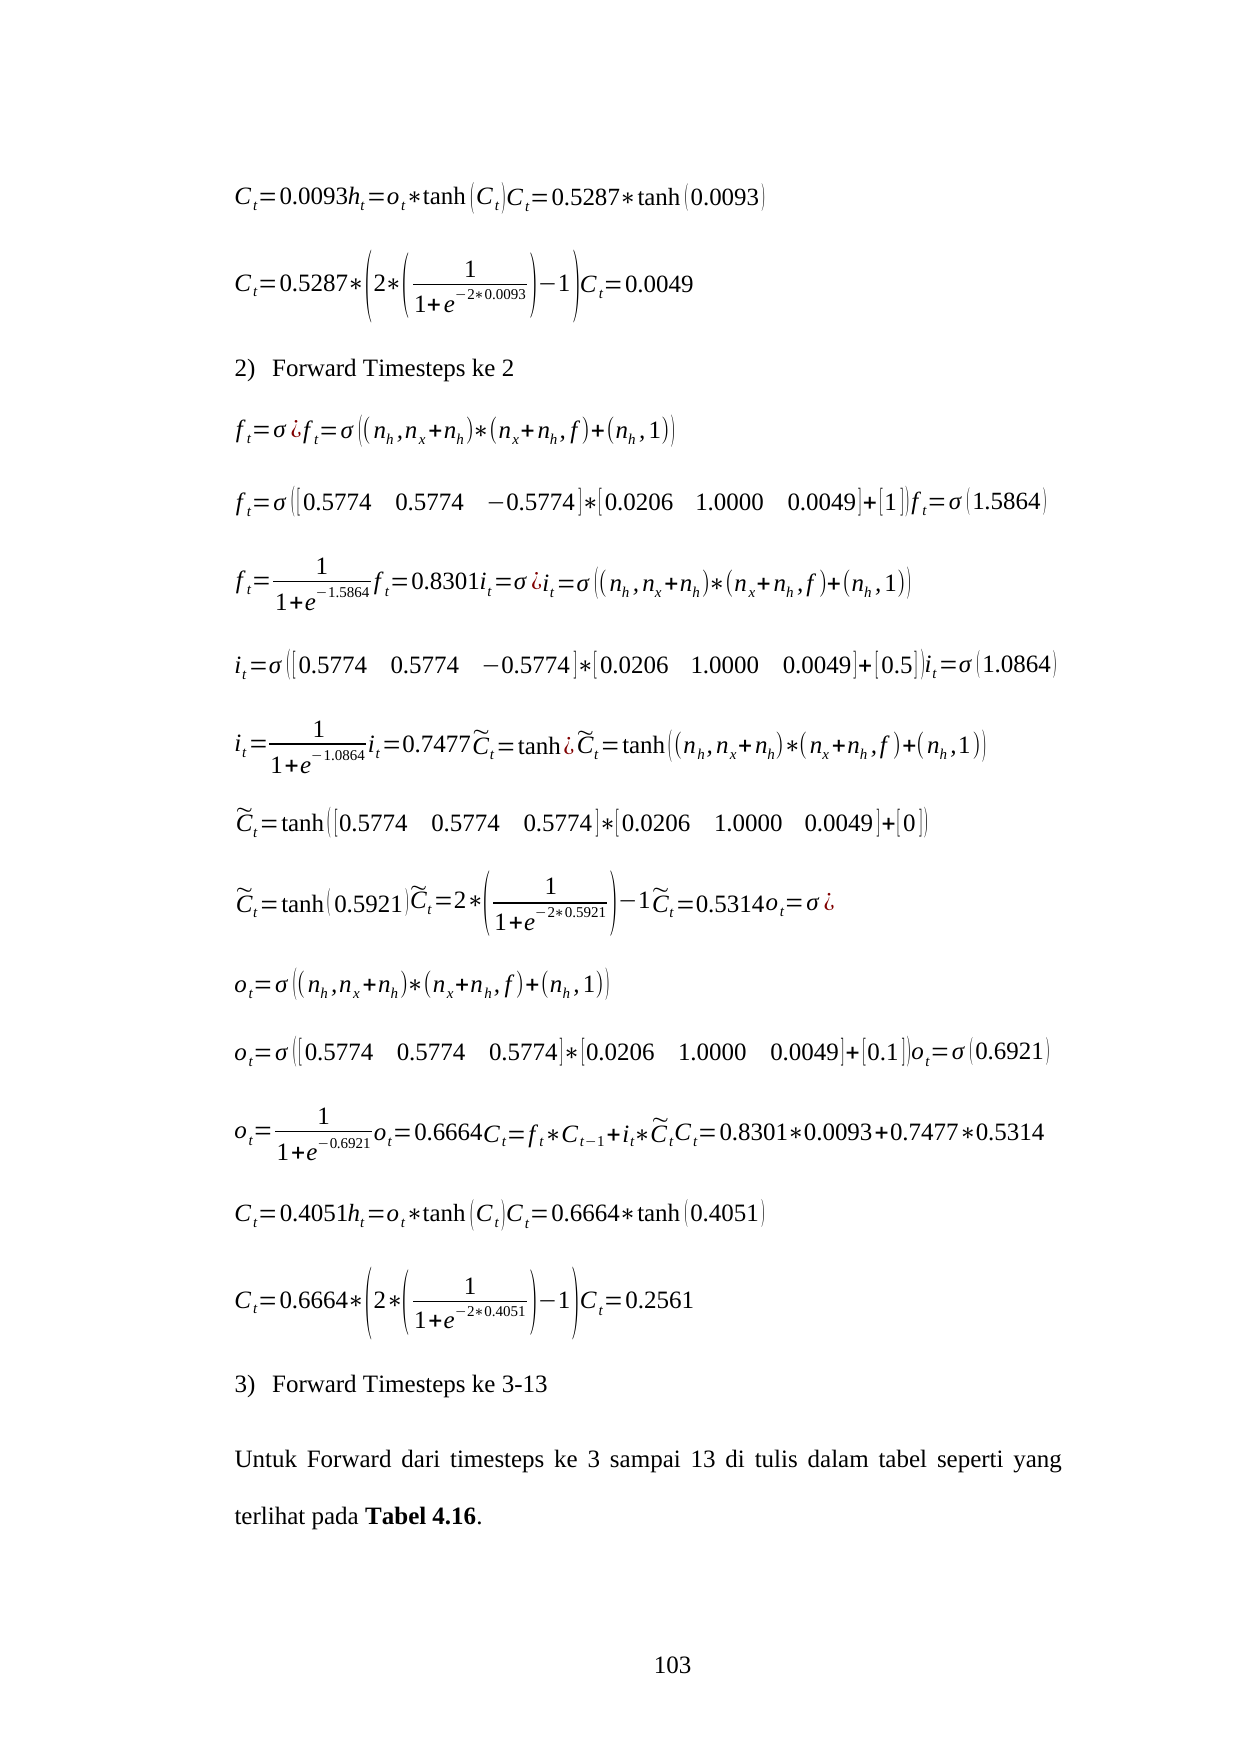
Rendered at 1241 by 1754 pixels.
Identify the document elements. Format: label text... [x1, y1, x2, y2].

list Forward Timesteps ke 3-13 [234, 1369, 1063, 1398]
list Forward Timesteps ke 2 [234, 353, 1063, 381]
